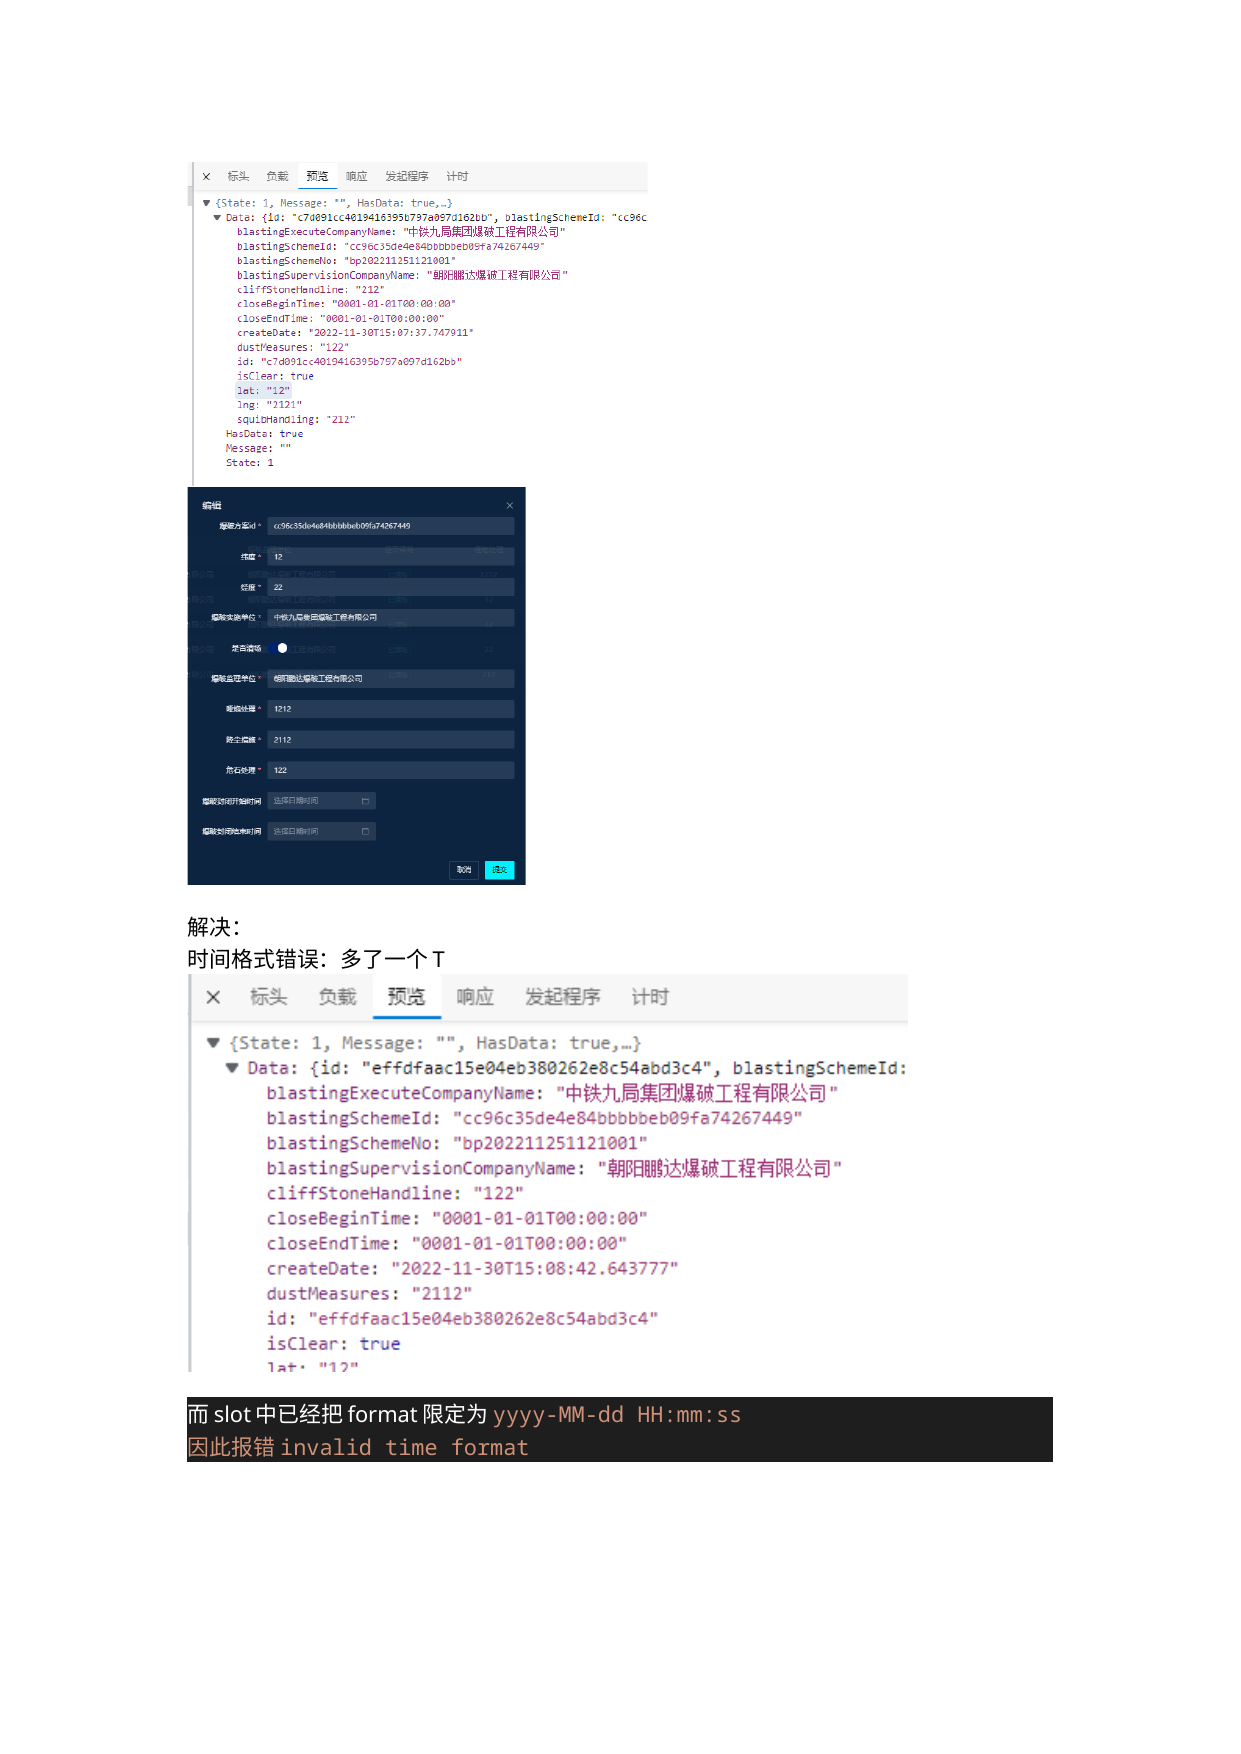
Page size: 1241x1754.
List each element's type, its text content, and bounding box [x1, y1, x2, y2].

text 而slot中已经把format限定为 yyyy-MM-dd HH:mm:ss [187, 1397, 1053, 1429]
text 时间格式错误：多了一个T [187, 942, 1053, 974]
picture [187, 974, 908, 1372]
picture [187, 162, 648, 486]
text 解决： [187, 909, 1053, 942]
picture [187, 487, 526, 885]
text 因此报错 invalid time format [187, 1429, 1053, 1462]
